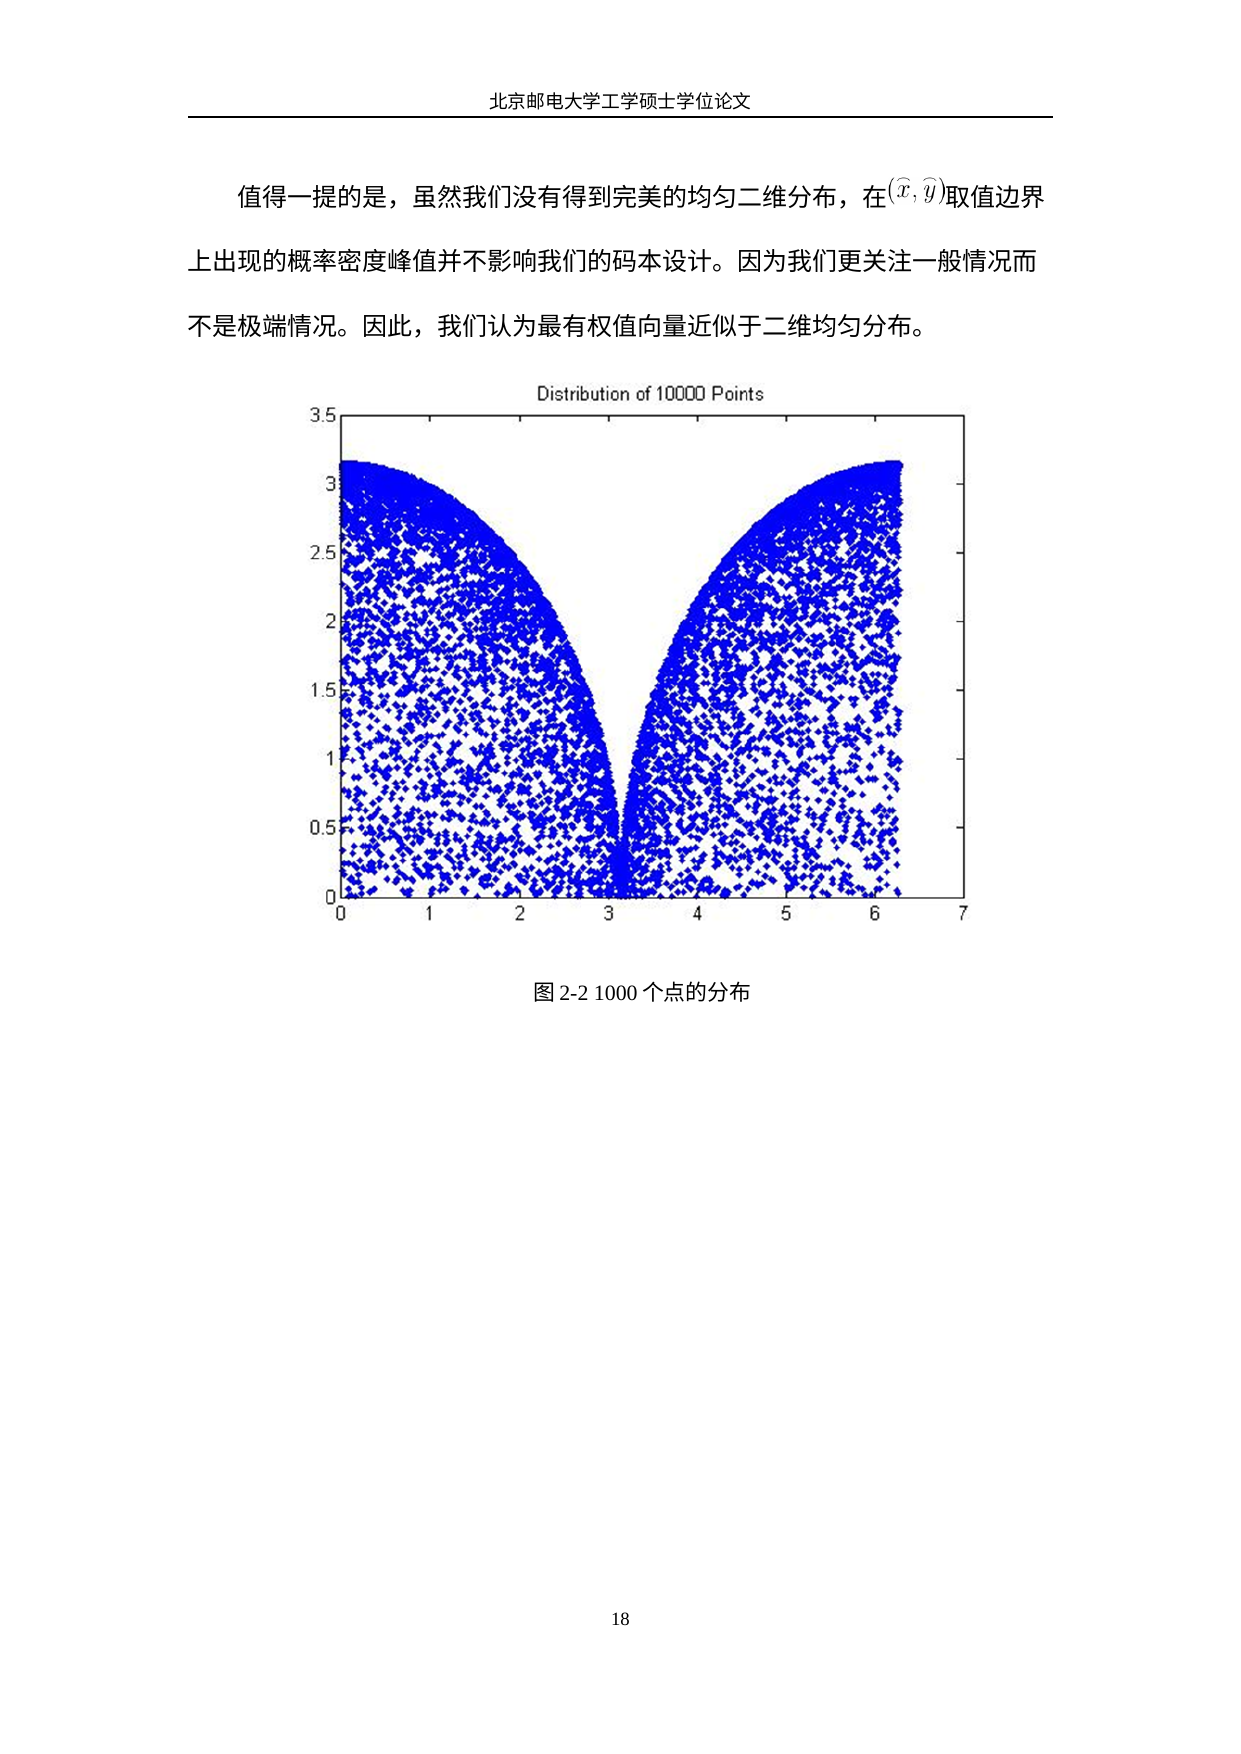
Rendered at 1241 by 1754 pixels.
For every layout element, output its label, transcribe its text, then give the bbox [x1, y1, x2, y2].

text 值得一提的是，虽然我们没有得到完美的均匀二维分布，在取值边界上出现的概率密度峰值并不影响我们的码本设计。因为我们更关注一般情况而不是极端情况。因此，我们认为最有权值向量近似于二维均匀分布。 [187, 162, 1053, 357]
picture [237, 370, 1039, 961]
text 图2-2 1000个点的分布 [187, 974, 1053, 1007]
